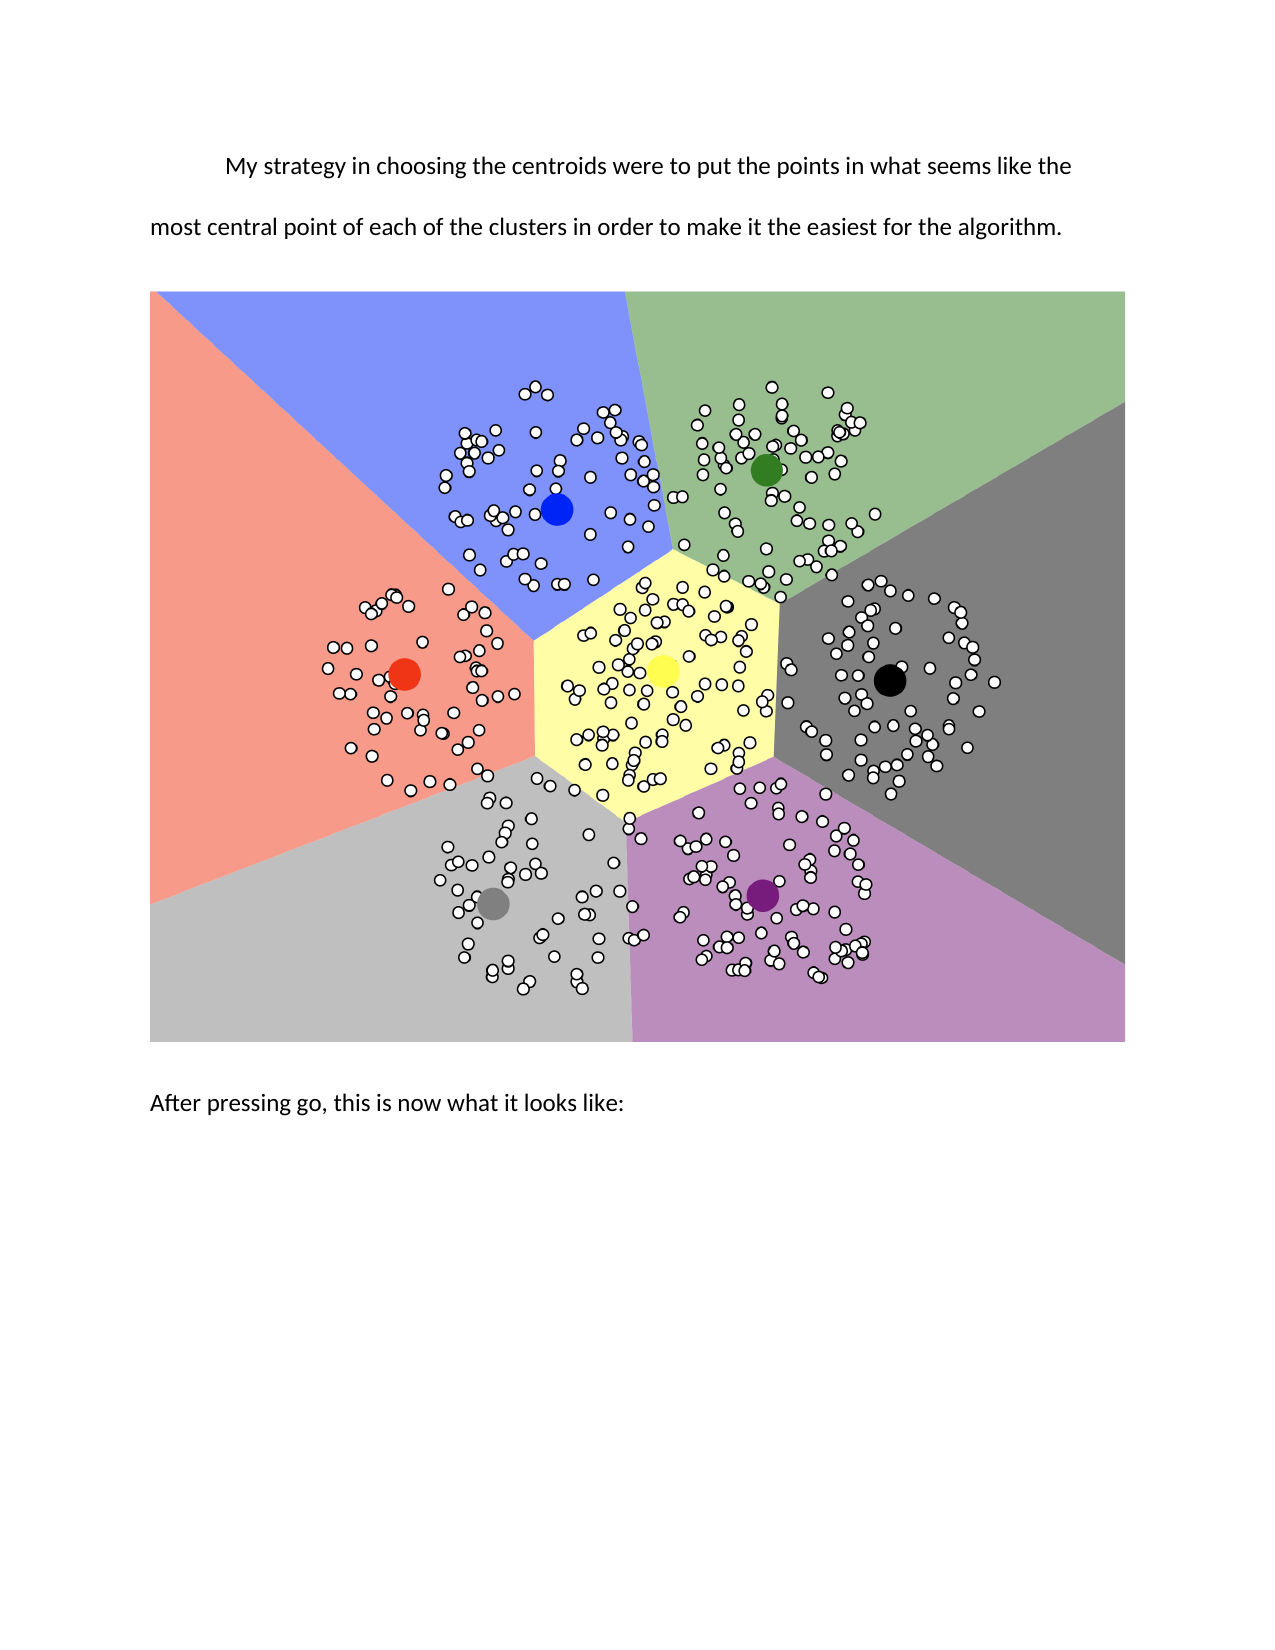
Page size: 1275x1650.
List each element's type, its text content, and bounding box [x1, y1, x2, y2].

text After pressing go, this is now what it looks like: [150, 1087, 1125, 1117]
picture [150, 288, 1125, 1042]
text My strategy in choosing the centroids were to put the points in what seems like the most central point of each of the clusters in order to make it the easiest for the algorithm. [150, 150, 1125, 242]
